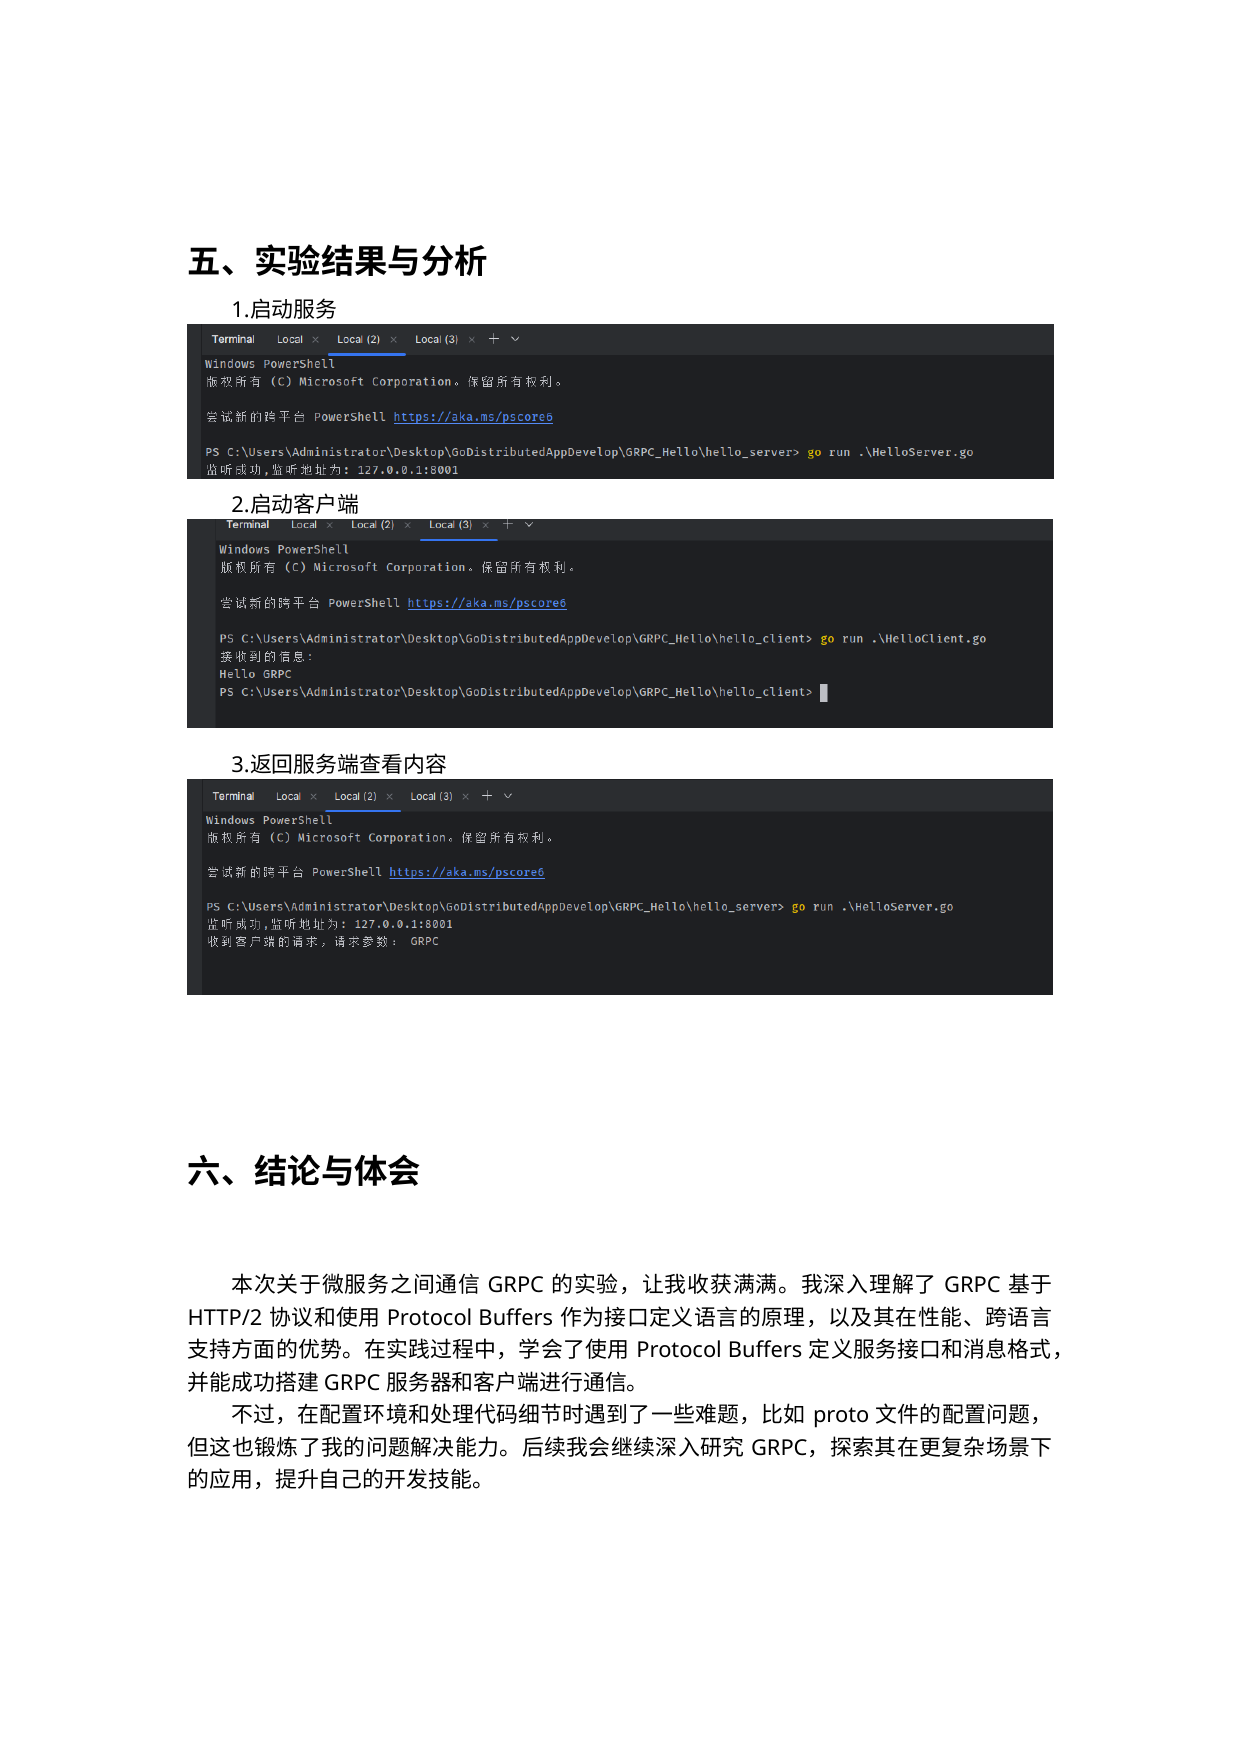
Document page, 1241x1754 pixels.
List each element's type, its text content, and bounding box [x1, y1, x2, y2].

text 六、结论与体会 [187, 1137, 1053, 1202]
text 3.返回服务端查看内容 [187, 747, 1053, 779]
picture [187, 779, 1053, 995]
text 1.启动服务 [187, 292, 1053, 324]
text 五、实验结果与分析 [187, 227, 1053, 292]
picture [187, 519, 1053, 728]
text 本次关于微服务之间通信 GRPC 的实验，让我收获满满。我深入理解了 GRPC 基于 HTTP/2 协议和使用 Protocol Buffers 作为接口定义语言的原理，以及其在性能、跨语言支持方面的优势。在实践过程中，学会了使用 Protocol Buffers 定义服务接口和消息格式，并能成功搭建 GRPC 服务器和客户端进行通信。 [187, 1267, 1053, 1397]
picture [187, 324, 1054, 479]
text 2.启动客户端 [187, 487, 1053, 519]
text 不过，在配置环境和处理代码细节时遇到了一些难题，比如 proto 文件的配置问题，但这也锻炼了我的问题解决能力。后续我会继续深入研究 GRPC，探索其在更复杂场景下的应用，提升自己的开发技能。 [187, 1397, 1053, 1494]
